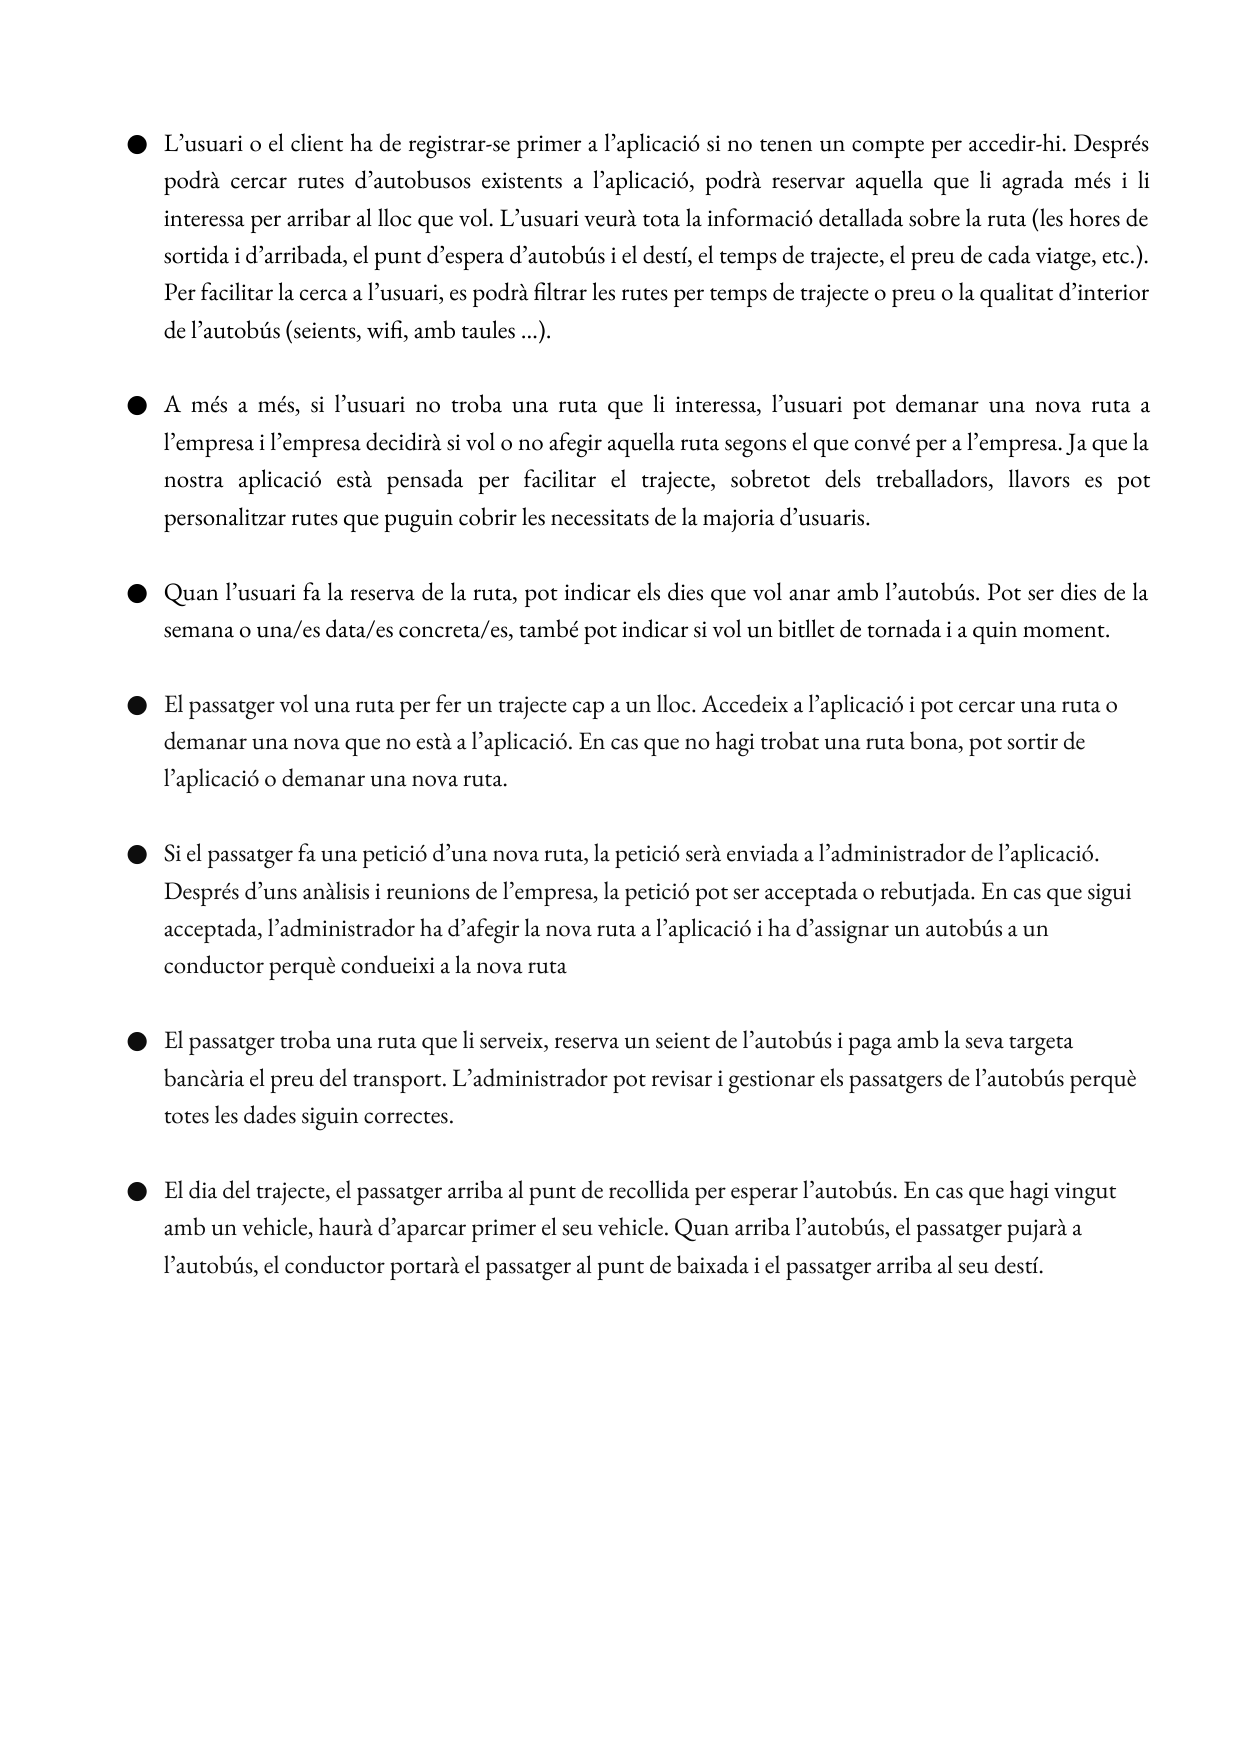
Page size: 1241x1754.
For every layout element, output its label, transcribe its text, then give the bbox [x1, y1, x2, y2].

list Si el passatger fa una petició d’una nova ruta, la petició serà enviada a l’administrador de l’aplicació. Després d’uns anàlisis i reunions de l’empresa, la petició pot ser acceptada o rebutjada. En cas que sigui acceptada, l’administrador ha d’afegir la nova ruta a l’aplicació i ha d’assignar un autobús a un conductor perquè condueixi a la nova ruta [126, 836, 1152, 981]
list L’usuari o el client ha de registrar-se primer a l’aplicació si no tenen un compte per accedir-hi. Després podrà cercar rutes d’autobusos existents a l’aplicació, podrà reservar aquella que li agrada més i li interessa per arribar al lloc que vol. L’usuari veurà tota la informació detallada sobre la ruta (les hores de sortida i d’arribada, el punt d’espera d’autobús i el destí, el temps de trajecte, el preu de cada viatge, etc.). Per facilitar la cerca a l’usuari, es podrà filtrar les rutes per temps de trajecte o preu o la qualitat d’interior de l’autobús (seients, wifi, amb taules …). [126, 126, 1152, 346]
list A més a més, si l’usuari no troba una ruta que li interessa, l’usuari pot demanar una nova ruta a l’empresa i l’empresa decidirà si vol o no afegir aquella ruta segons el que convé per a l’empresa. Ja que la nostra aplicació està pensada per facilitar el trajecte, sobretot dels treballadors, llavors es pot personalitzar rutes que puguin cobrir les necessitats de la majoria d’usuaris. [126, 388, 1152, 532]
list El dia del trajecte, el passatger arriba al punt de recollida per esperar l’autobús. En cas que hagi vingut amb un vehicle, haurà d’aparcar primer el seu vehicle. Quan arriba l’autobús, el passatger pujarà a l’autobús, el conductor portarà el passatger al punt de baixada i el passatger arriba al seu destí. [126, 1173, 1152, 1280]
list Quan l’usuari fa la reserva de la ruta, pot indicar els dies que vol anar amb l’autobús. Pot ser dies de la semana o una/es data/es concreta/es, també pot indicar si vol un bitllet de tornada i a quin moment. [126, 575, 1152, 645]
list El passatger vol una ruta per fer un trajecte cap a un lloc. Accedeix a l’aplicació i pot cercar una ruta o demanar una nova que no està a l’aplicació. En cas que no hagi trobat una ruta bona, pot sortir de l’aplicació o demanar una nova ruta. [126, 687, 1152, 794]
list El passatger troba una ruta que li serveix, reserva un seient de l’autobús i paga amb la seva targeta bancària el preu del transport. L’administrador pot revisar i gestionar els passatgers de l’autobús perquè totes les dades siguin correctes. [126, 1023, 1152, 1131]
